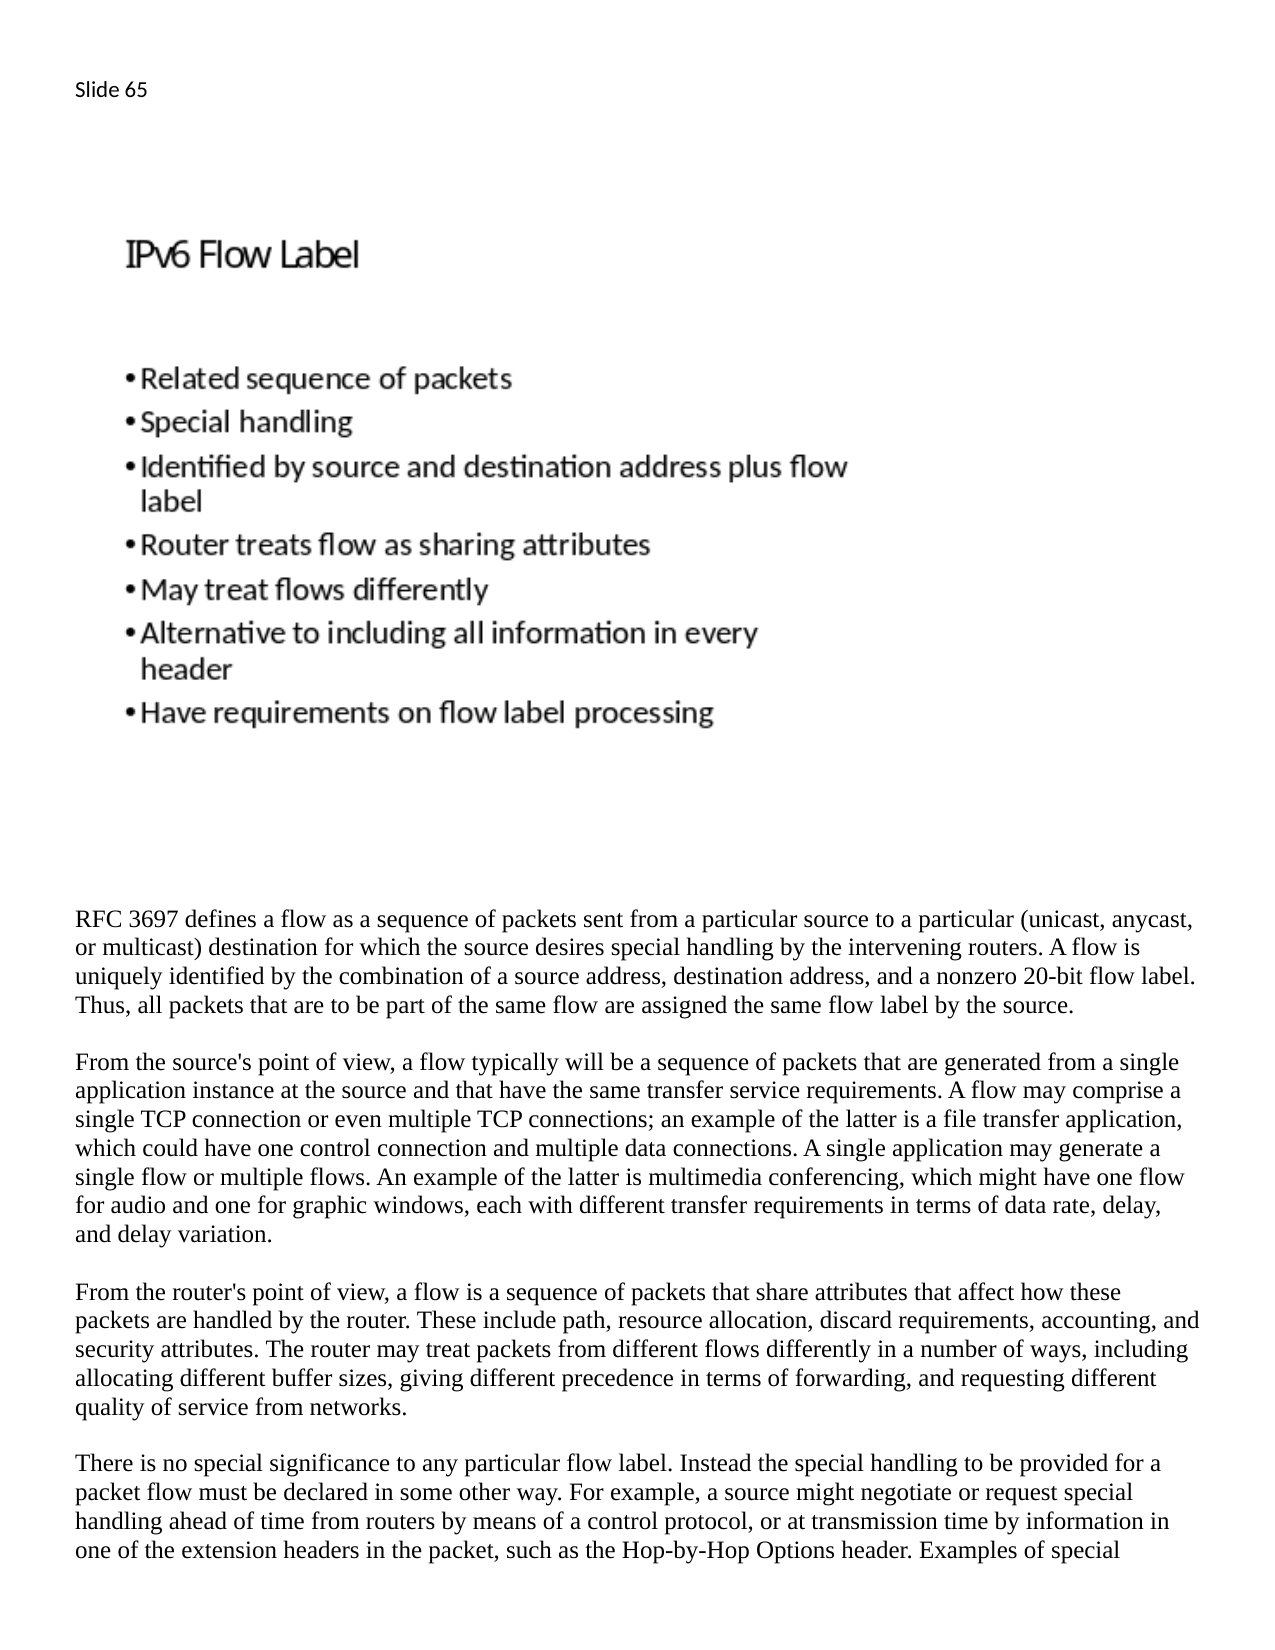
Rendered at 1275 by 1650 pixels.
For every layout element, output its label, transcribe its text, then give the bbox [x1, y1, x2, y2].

text From the router's point of view, a flow is a sequence of packets that share attributes that affect how these packets are handled by the router. These include path, resource allocation, discard requirements, accounting, and security attributes. The router may treat packets from different flows differently in a number of ways, including allocating different buffer sizes, giving different precedence in terms of forwarding, and requesting different quality of service from networks. [75, 1277, 1200, 1421]
text RFC 3697 defines a flow as a sequence of packets sent from a particular source to a particular (unicast, anycast, or multicast) destination for which the source desires special handling by the intervening routers. A flow is uniquely identified by the combination of a source address, destination address, and a nonzero 20-bit flow label. Thus, all packets that are to be part of the same flow are assigned the same flow label by the source. [75, 904, 1200, 1019]
text Slide 65 [75, 75, 1200, 103]
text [75, 1448, 1200, 1563]
text From the source's point of view, a flow typically will be a sequence of packets that are generated from a single application instance at the source and that have the same transfer service requirements. A flow may comprise a single TCP connection or even multiple TCP connections; an example of the latter is a file transfer application, which could have one control connection and multiple data connections. A single application may generate a single flow or multiple flows. An example of the latter is multimedia conferencing, which might have one flow for audio and one for graphic windows, each with different transfer requirements in terms of data rate, delay, and delay variation. [75, 1047, 1200, 1248]
